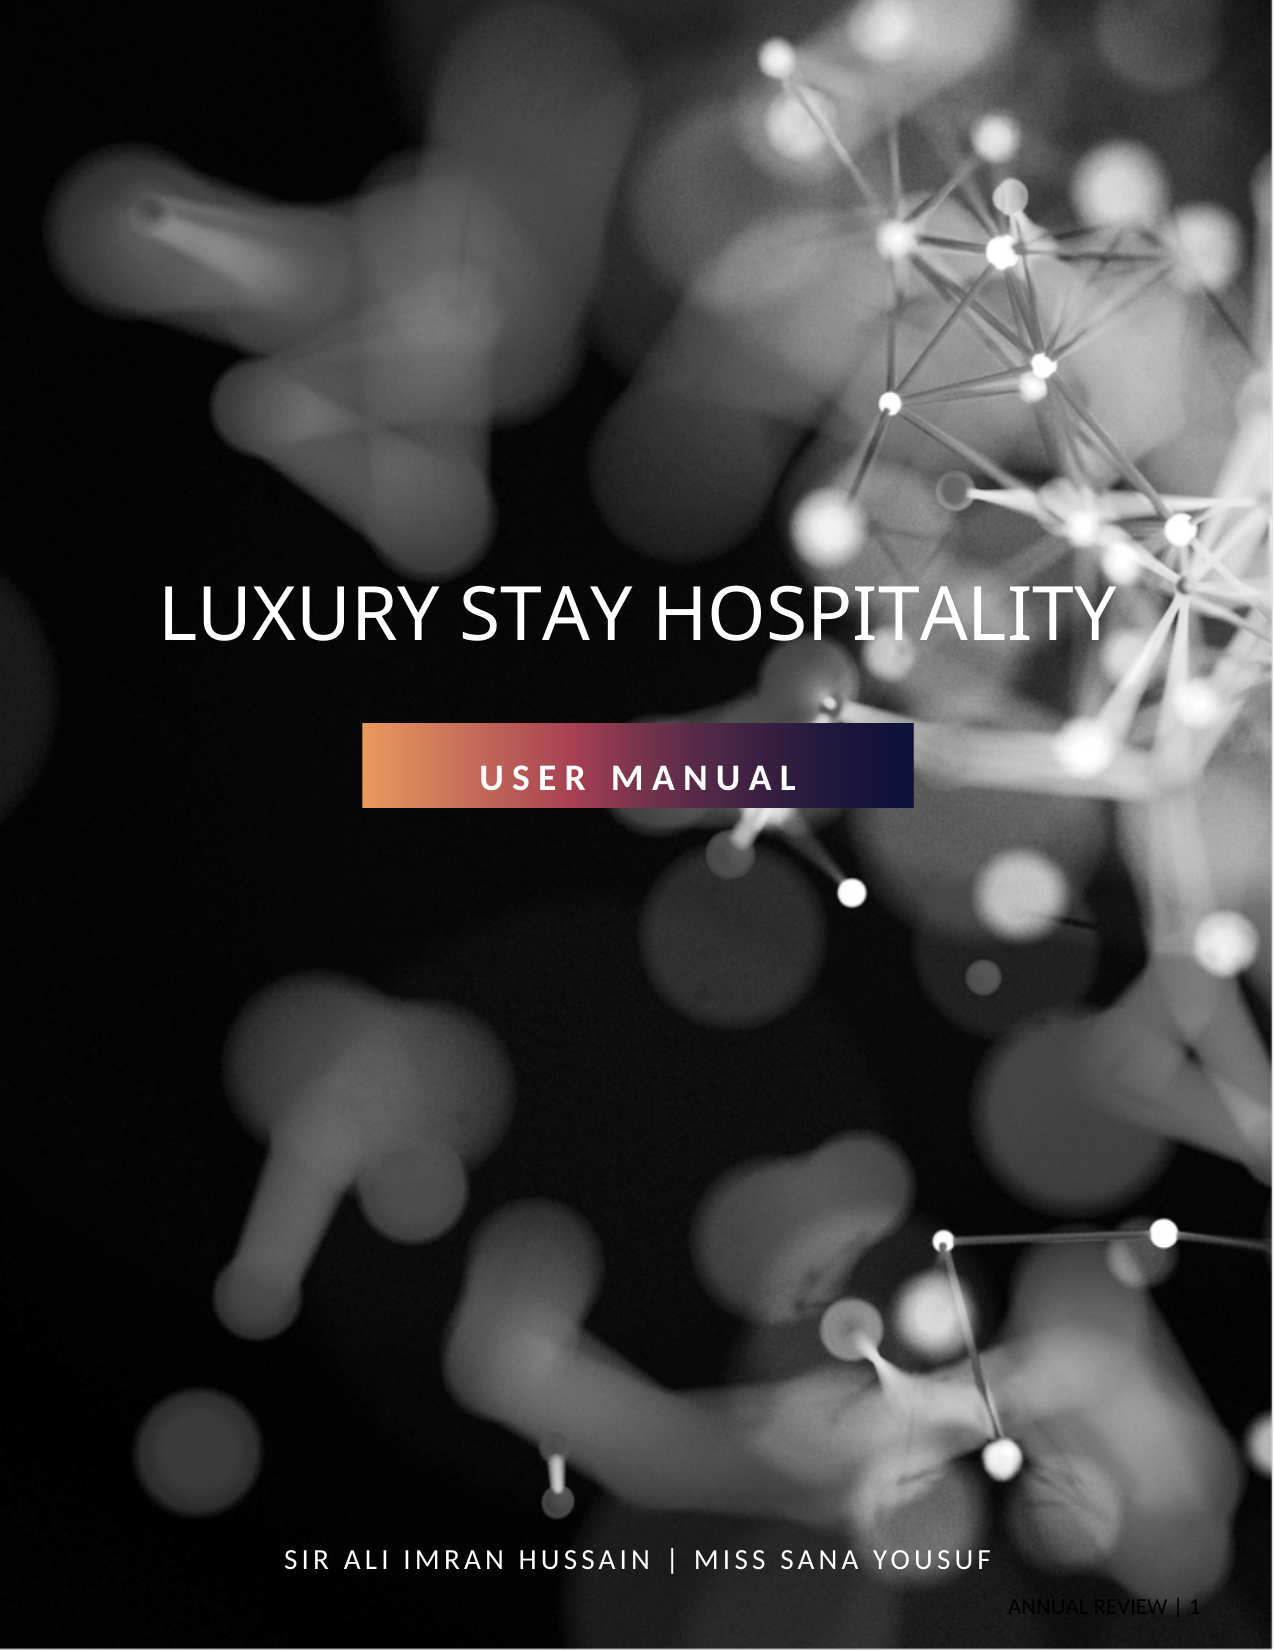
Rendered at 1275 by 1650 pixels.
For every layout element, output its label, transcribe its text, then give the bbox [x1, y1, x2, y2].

table_cell USER MANUAL [75, 691, 1200, 850]
table_cell LUXURY STAY Hospitality [75, 561, 1200, 691]
picture [0, 0, 1275, 1650]
table_header [75, 111, 1200, 561]
